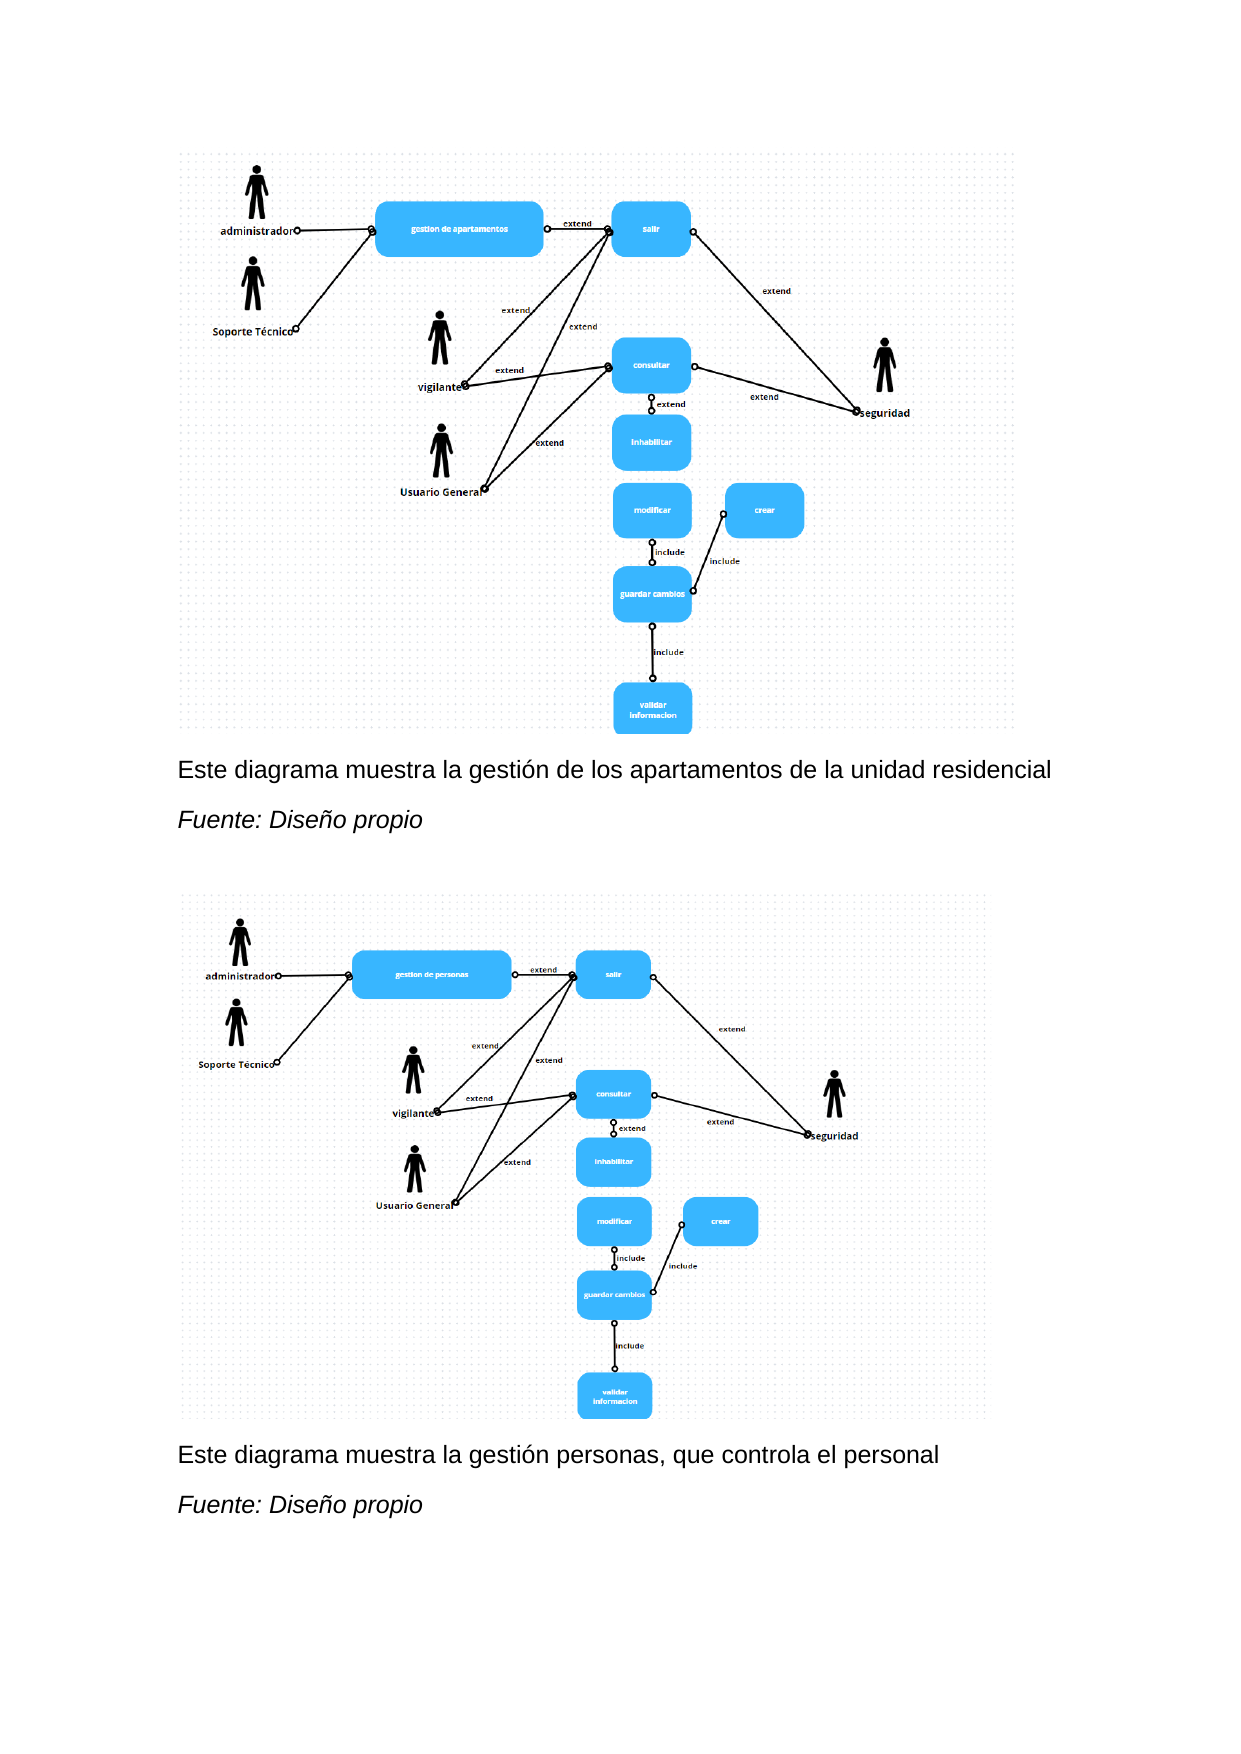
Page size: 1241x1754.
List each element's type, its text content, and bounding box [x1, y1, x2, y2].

subtitle Fuente: Diseño propio [177, 805, 1063, 834]
picture [177, 891, 992, 1419]
text Este diagrama muestra la gestión de los apartamentos de la unidad residencial [177, 755, 1063, 784]
picture [177, 147, 1017, 734]
subtitle Fuente: Diseño propio [177, 1490, 1063, 1519]
text Este diagrama muestra la gestión personas, que controla el personal [177, 1440, 1063, 1469]
